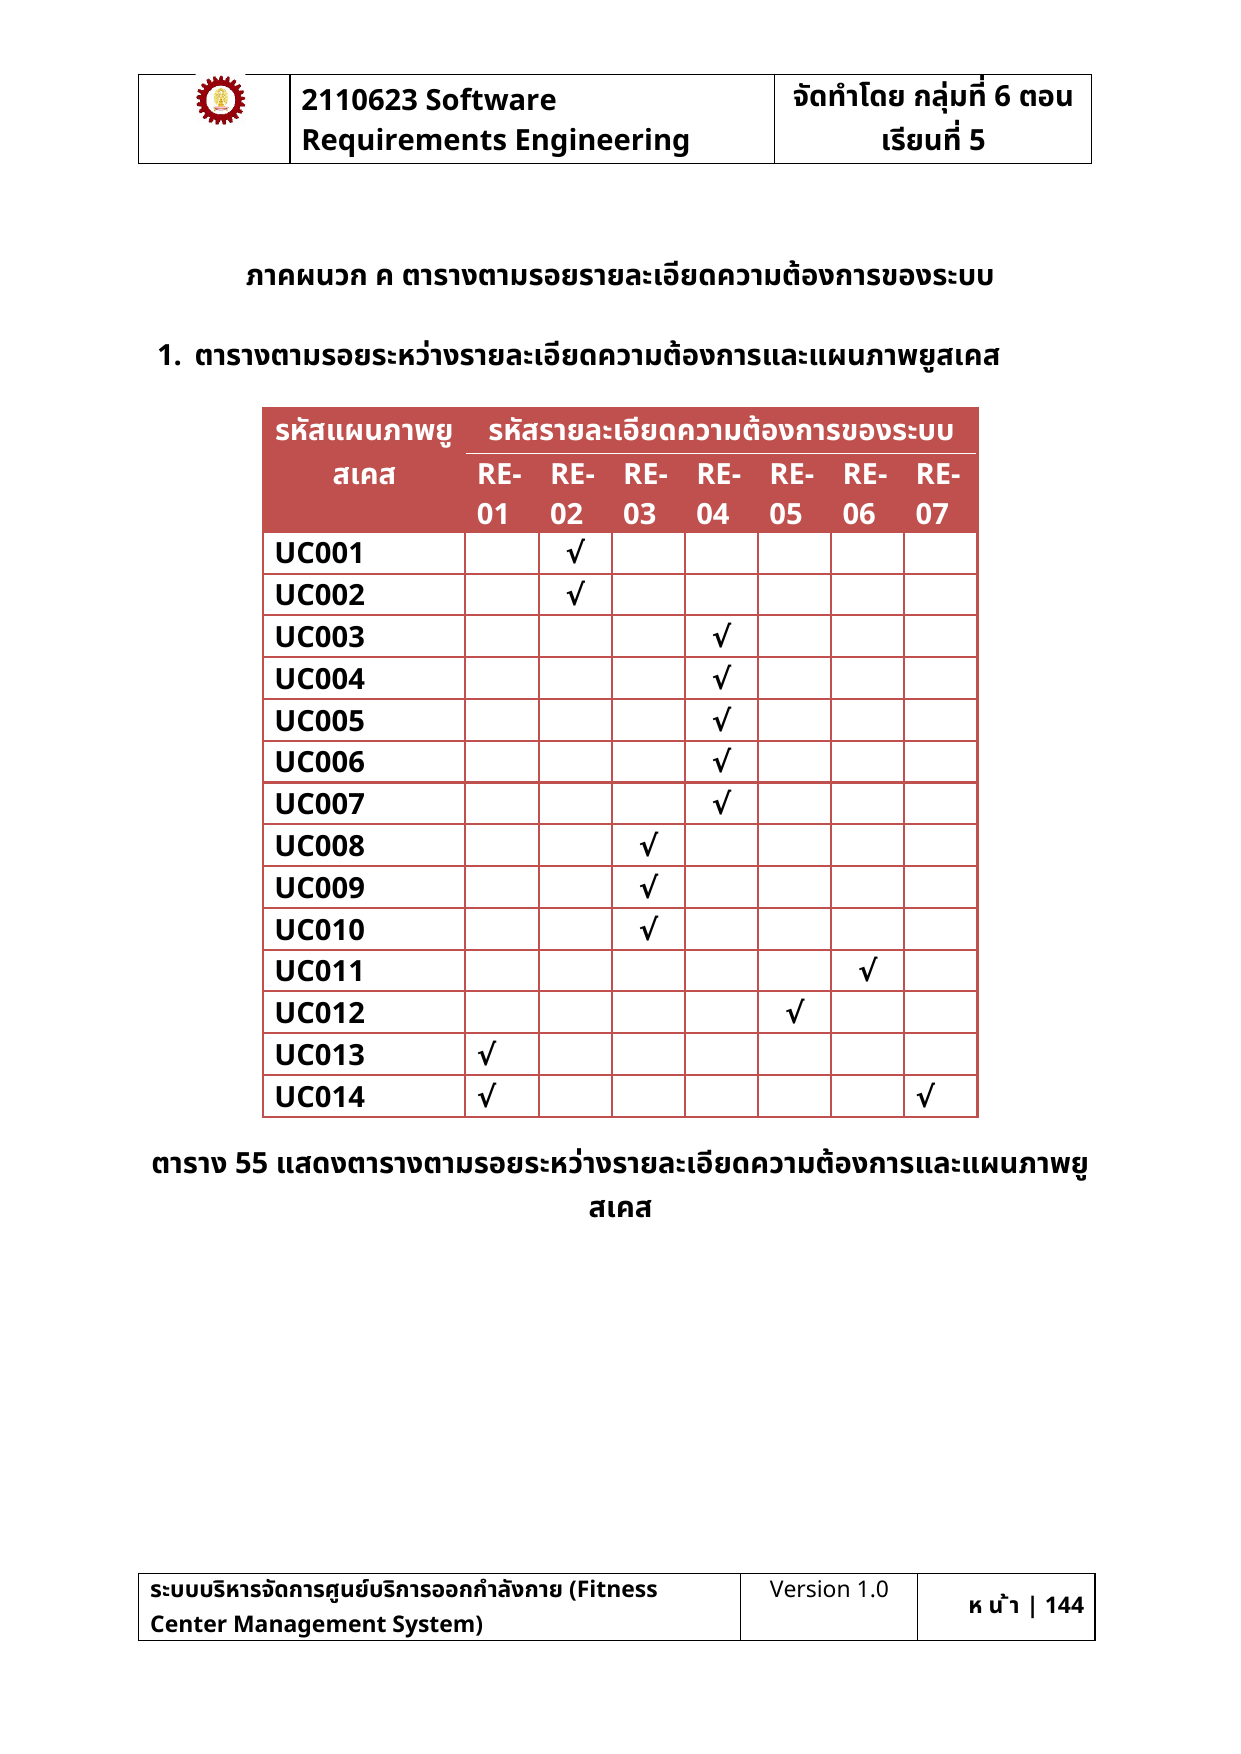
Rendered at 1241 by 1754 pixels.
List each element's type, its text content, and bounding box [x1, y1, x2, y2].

table_cell [466, 742, 538, 781]
table_cell [759, 867, 830, 907]
table_cell √ [686, 616, 757, 656]
table_cell [905, 658, 976, 698]
table_cell [832, 867, 903, 907]
table_cell [832, 575, 903, 614]
table_cell [905, 825, 976, 865]
table_cell [759, 616, 830, 656]
table_cell [466, 825, 538, 865]
table_cell [686, 909, 757, 948]
table_cell [832, 742, 903, 781]
table_cell √ [686, 658, 757, 698]
table_cell UC005 [264, 700, 464, 739]
table_cell [540, 992, 611, 1032]
table_cell [540, 951, 611, 990]
table_cell RE-03 [613, 454, 684, 533]
table_cell [613, 951, 684, 990]
table_cell [759, 951, 830, 990]
table_cell [686, 533, 757, 572]
table_cell [466, 992, 538, 1032]
table_cell [905, 951, 976, 990]
table_cell UC009 [264, 867, 464, 907]
table_cell [905, 575, 976, 614]
table_cell √ [613, 825, 684, 865]
table_cell [613, 575, 684, 614]
table_cell [832, 909, 903, 948]
table_cell [686, 951, 757, 990]
table_cell UC007 [264, 784, 464, 823]
table_cell [613, 1076, 684, 1116]
table_cell UC008 [264, 825, 464, 865]
table_cell [759, 575, 830, 614]
table_cell UC010 [264, 909, 464, 948]
table_cell [759, 742, 830, 781]
table_cell [905, 784, 976, 823]
table_cell UC013 [264, 1034, 464, 1074]
table_cell UC002 [264, 575, 464, 614]
table_cell √ [466, 1076, 538, 1116]
table_cell [759, 1034, 830, 1074]
table_cell [540, 784, 611, 823]
table_cell [540, 1076, 611, 1116]
table_cell RE-05 [759, 454, 830, 533]
table_cell [540, 616, 611, 656]
table_cell [905, 1034, 976, 1074]
table_cell RE-06 [832, 454, 903, 533]
table_cell [613, 700, 684, 739]
table_cell [466, 658, 538, 698]
table_cell [540, 658, 611, 698]
table_cell [613, 784, 684, 823]
table_cell [905, 867, 976, 907]
table_cell [613, 742, 684, 781]
table_cell [905, 533, 976, 572]
table_cell [905, 700, 976, 739]
table_cell [905, 909, 976, 948]
table_cell [905, 742, 976, 781]
table_cell [540, 1034, 611, 1074]
table_cell [686, 1034, 757, 1074]
table_cell UC001 [264, 533, 464, 572]
table_cell √ [686, 742, 757, 781]
table_cell [466, 533, 538, 572]
picture [195, 74, 246, 125]
table_cell UC006 [264, 742, 464, 781]
table_cell [832, 700, 903, 739]
table_cell √ [613, 867, 684, 907]
table_cell √ [759, 992, 830, 1032]
table_header รหัสรายละเอียดความต้องการของระบบ [466, 409, 976, 453]
table_cell [613, 616, 684, 656]
table_cell [686, 825, 757, 865]
table_cell UC011 [264, 951, 464, 990]
table_cell [759, 533, 830, 572]
subtitle ภาคผนวก ค ตารางตามรอยรายละเอียดความต้องการของระบบ [150, 254, 1090, 298]
table_cell [540, 825, 611, 865]
table_cell [613, 1034, 684, 1074]
table_cell UC003 [264, 616, 464, 656]
table_cell [466, 951, 538, 990]
table_cell √ [540, 533, 611, 572]
table_cell RE-01 [466, 454, 538, 533]
table_cell [832, 1034, 903, 1074]
table_cell [540, 700, 611, 739]
table_cell RE-04 [686, 454, 757, 533]
table_cell √ [540, 575, 611, 614]
table_cell √ [905, 1076, 976, 1116]
table_cell [686, 575, 757, 614]
table_cell [466, 909, 538, 948]
table_cell [905, 992, 976, 1032]
table_cell [905, 616, 976, 656]
table_cell [466, 784, 538, 823]
table_cell [540, 867, 611, 907]
table_cell UC012 [264, 992, 464, 1032]
table_cell RE-02 [540, 454, 611, 533]
table_cell [686, 867, 757, 907]
table_cell [613, 992, 684, 1032]
table_cell [832, 658, 903, 698]
table_cell [686, 1076, 757, 1116]
table_cell [832, 784, 903, 823]
table_cell [759, 784, 830, 823]
table_cell RE-07 [905, 454, 976, 533]
table_cell [832, 992, 903, 1032]
table_cell [466, 700, 538, 739]
table_header รหัสแผนภาพยูสเคส [264, 409, 464, 533]
table_cell √ [832, 951, 903, 990]
table_cell [613, 658, 684, 698]
table_cell √ [613, 909, 684, 948]
table_cell [759, 1076, 830, 1116]
table_cell [832, 616, 903, 656]
table_cell [540, 909, 611, 948]
table_cell [832, 825, 903, 865]
table_cell [466, 575, 538, 614]
table_cell [759, 658, 830, 698]
table_cell [686, 992, 757, 1032]
table_cell [466, 867, 538, 907]
table_cell [613, 533, 684, 572]
subtitle ตารางตามรอยระหว่างรายละเอียดความต้องการและแผนภาพยูสเคส [157, 334, 1090, 378]
table_cell UC014 [264, 1076, 464, 1116]
table_cell [759, 825, 830, 865]
table_cell [832, 1076, 903, 1116]
table_cell √ [686, 700, 757, 739]
table_cell [832, 533, 903, 572]
table_cell √ [466, 1034, 538, 1074]
table_cell [466, 616, 538, 656]
table_cell √ [686, 784, 757, 823]
table_cell [759, 700, 830, 739]
table_cell UC004 [264, 658, 464, 698]
table_cell [540, 742, 611, 781]
table_cell [759, 909, 830, 948]
